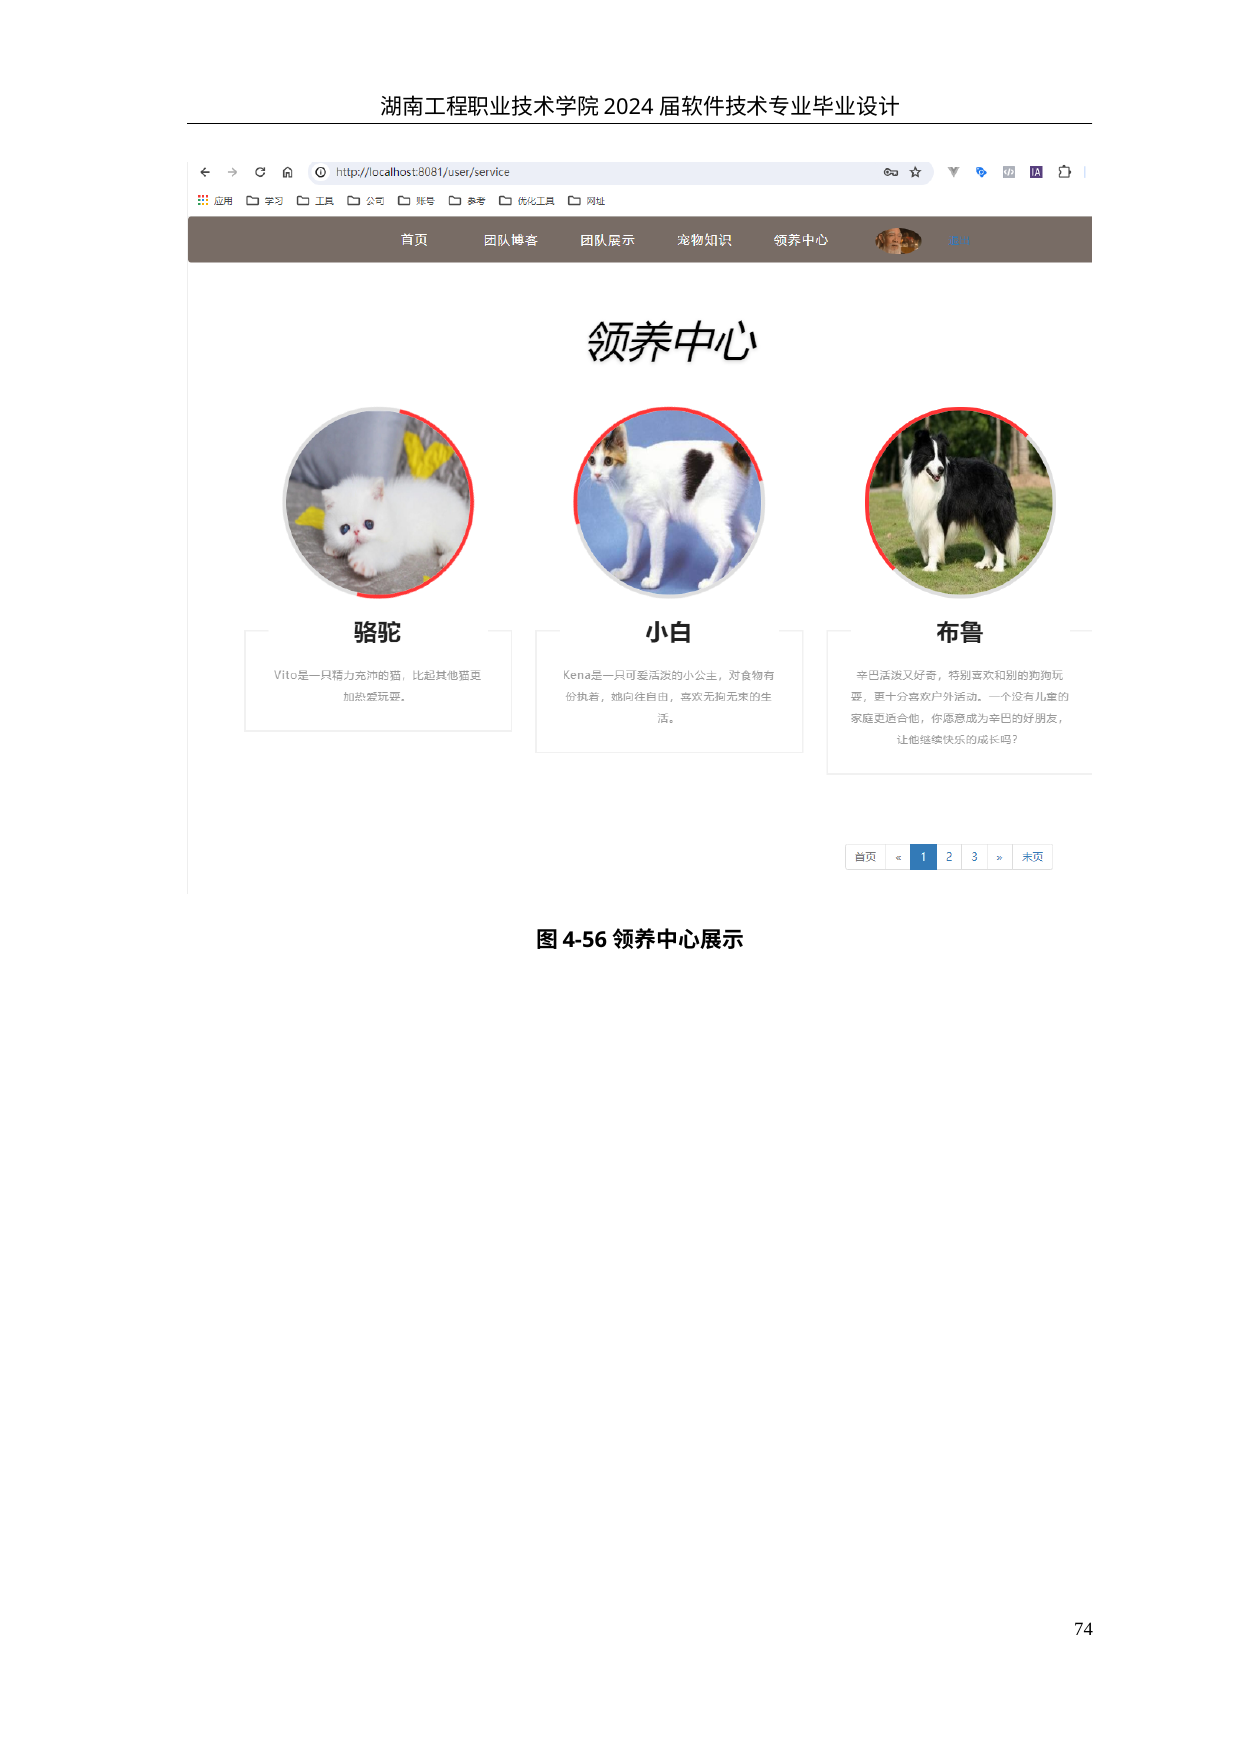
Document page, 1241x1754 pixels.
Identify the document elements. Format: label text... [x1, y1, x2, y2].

picture [187, 162, 1092, 894]
text 图4-56 领养中心展示 [187, 922, 1092, 954]
